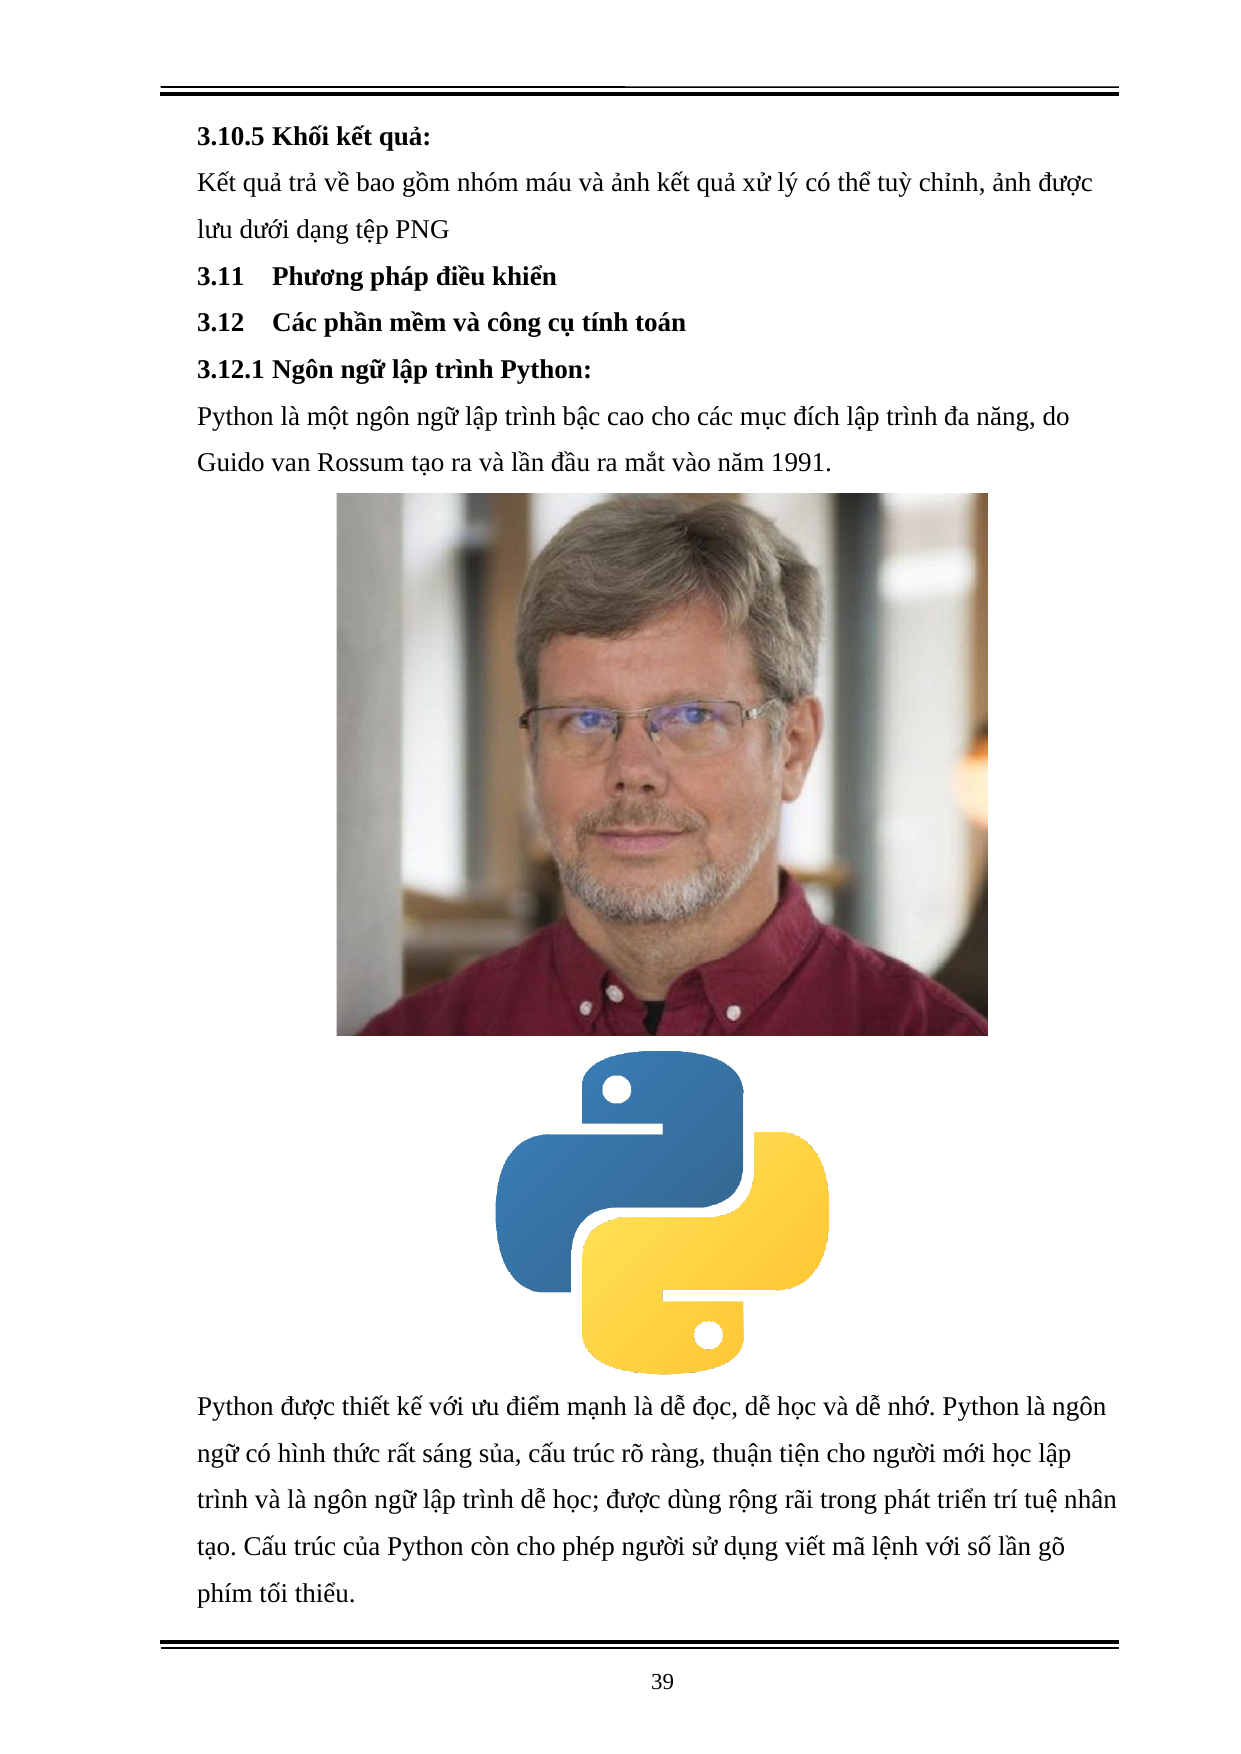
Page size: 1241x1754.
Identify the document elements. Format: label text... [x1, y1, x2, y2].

subtitle Phương pháp điều khiển [197, 260, 1128, 291]
subtitle Ngôn ngữ lập trình Python: [197, 353, 1128, 384]
subtitle Các phần mềm và công cụ tính toán [197, 306, 1128, 337]
text Python được thiết kế với ưu điểm mạnh là dễ đọc, dễ học và dễ nhớ. Python là ngôn ngữ có hình thức rất sáng sủa, cấu trúc rõ ràng, thuận tiện cho người mới học lập trình và là ngôn ngữ lập trình dễ học; được dùng rộng rãi trong phát triển trí tuệ nhân tạo. Cấu trúc của Python còn cho phép người sử dụng viết mã lệnh với số lần gõ phím tối thiểu. [197, 1390, 1128, 1608]
picture [495, 1051, 830, 1375]
text Kết quả trả về bao gồm nhóm máu và ảnh kết quả xử lý có thể tuỳ chỉnh, ảnh được lưu dưới dạng tệp PNG [197, 166, 1128, 244]
picture [336, 493, 988, 1036]
subtitle Khối kết quả: [197, 120, 1128, 151]
text Python là một ngôn ngữ lập trình bậc cao cho các mục đích lập trình đa năng, do Guido van Rossum tạo ra và lần đầu ra mắt vào năm 1991. [197, 400, 1128, 477]
